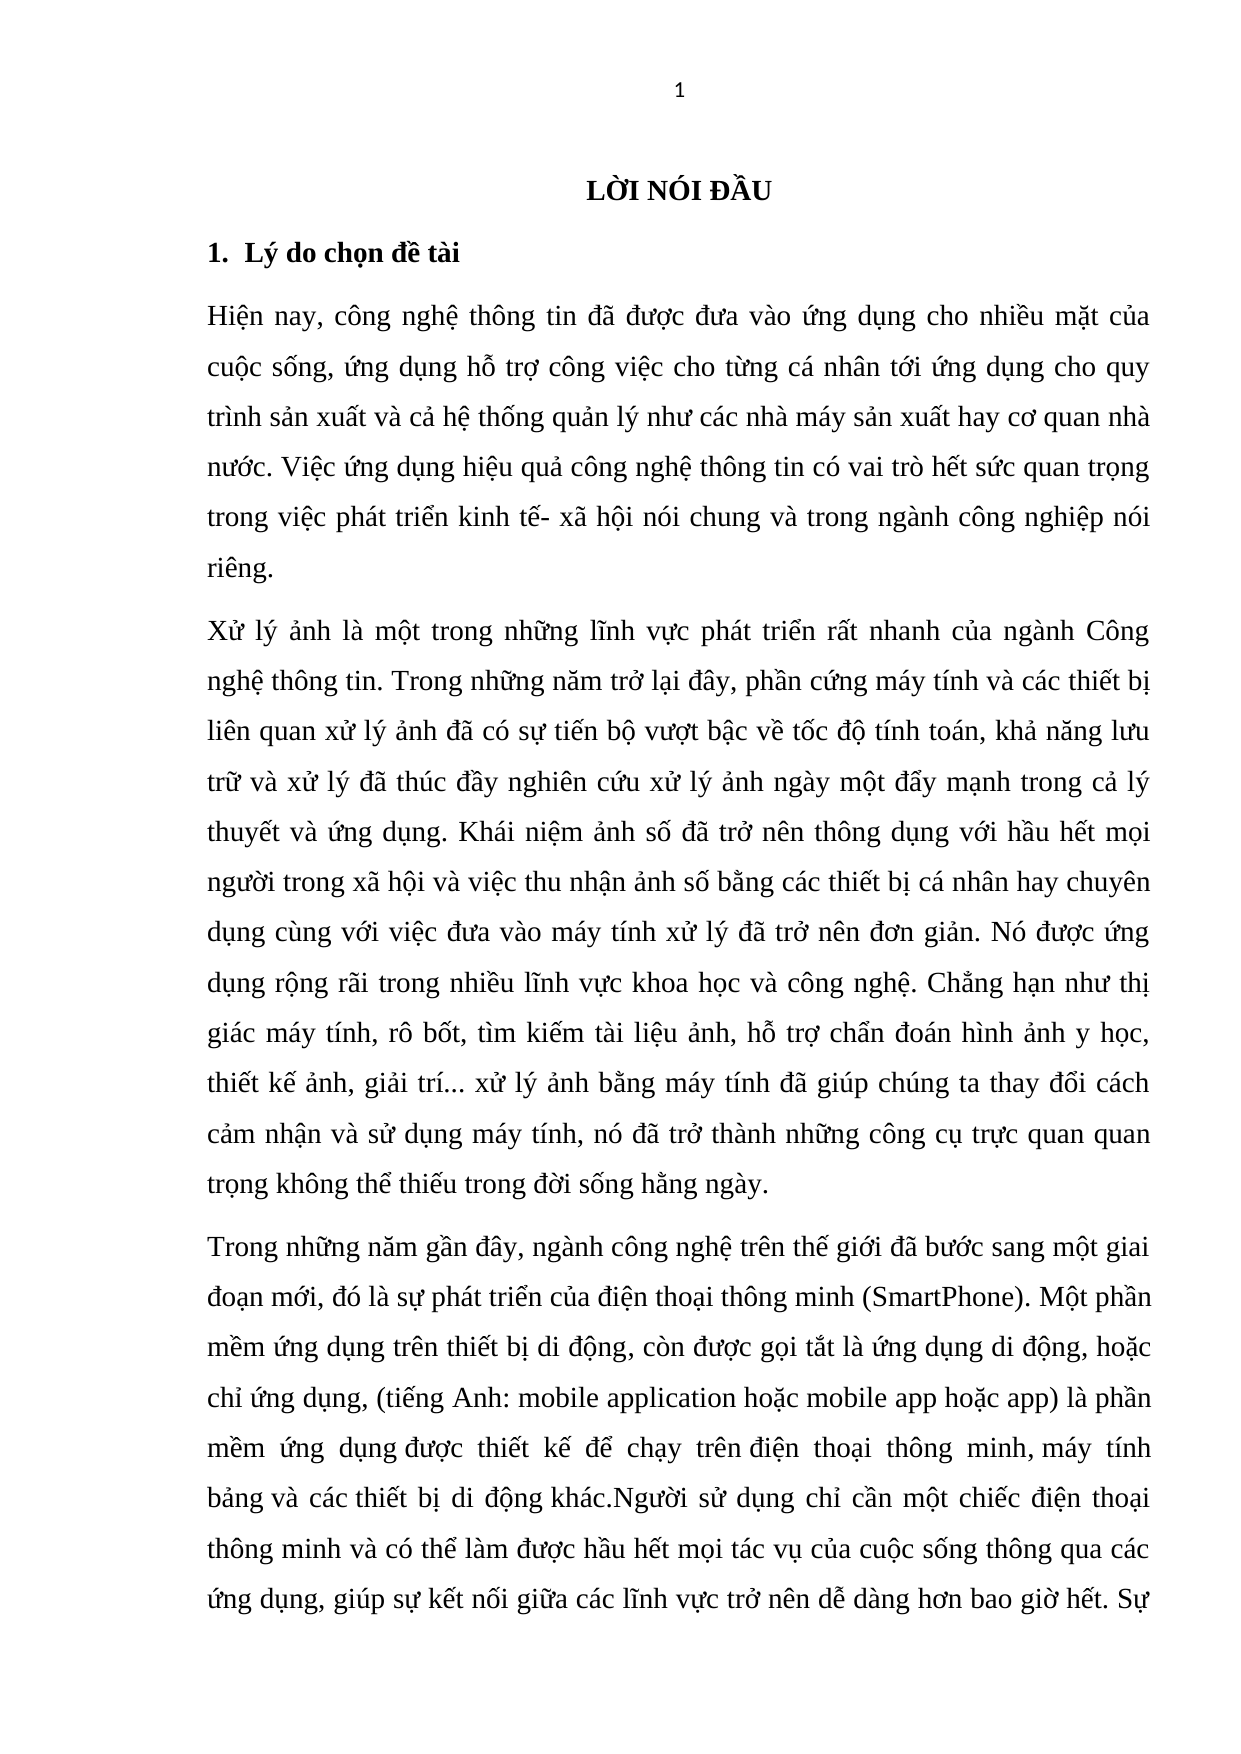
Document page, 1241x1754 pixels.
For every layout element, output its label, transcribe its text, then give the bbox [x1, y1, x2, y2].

text Hiện nay, công nghệ thông tin đã được đưa vào ứng dụng cho nhiều mặt của cuộc sống, ứng dụng hỗ trợ công việc cho từng cá nhân tới ứng dụng cho quy trình sản xuất và cả hệ thống quản lý như các nhà máy sản xuất hay cơ quan nhà nước. Việc ứng dụng hiệu quả công nghệ thông tin có vai trò hết sức quan trọng trong việc phát triển kinh tế- xã hội nói chung và trong ngành công nghiệp nói riêng. [207, 298, 1152, 583]
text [207, 1229, 1152, 1615]
text Xử lý ảnh là một trong những lĩnh vực phát triển rất nhanh của ngành Công nghệ thông tin. Trong những năm trở lại đây, phần cứng máy tính và các thiết bị liên quan xử lý ảnh đã có sự tiến bộ vượt bậc về tốc độ tính toán, khả năng lưu trữ và xử lý đã thúc đầy nghiên cứu xử lý ảnh ngày một đẩy mạnh trong cả lý thuyết và ứng dụng. Khái niệm ảnh số đã trở nên thông dụng với hầu hết mọi người trong xã hội và việc thu nhận ảnh số bằng các thiết bị cá nhân hay chuyên dụng cùng với việc đưa vào máy tính xử lý đã trở nên đơn giản. Nó được ứng dụng rộng rãi trong nhiều lĩnh vực khoa học và công nghệ. Chẳng hạn như thị giác máy tính, rô bốt, tìm kiếm tài liệu ảnh, hỗ trợ chẩn đoán hình ảnh y học, thiết kế ảnh, giải trí... xử lý ảnh bằng máy tính đã giúp chúng ta thay đổi cách cảm nhận và sử dụng máy tính, nó đã trở thành những công cụ trực quan quan trọng không thể thiếu trong đời sống hằng ngày. [207, 613, 1152, 1200]
list Lý do chọn đề tài [207, 236, 1152, 269]
subtitle LỜI NÓI ĐẦU [207, 173, 1152, 206]
